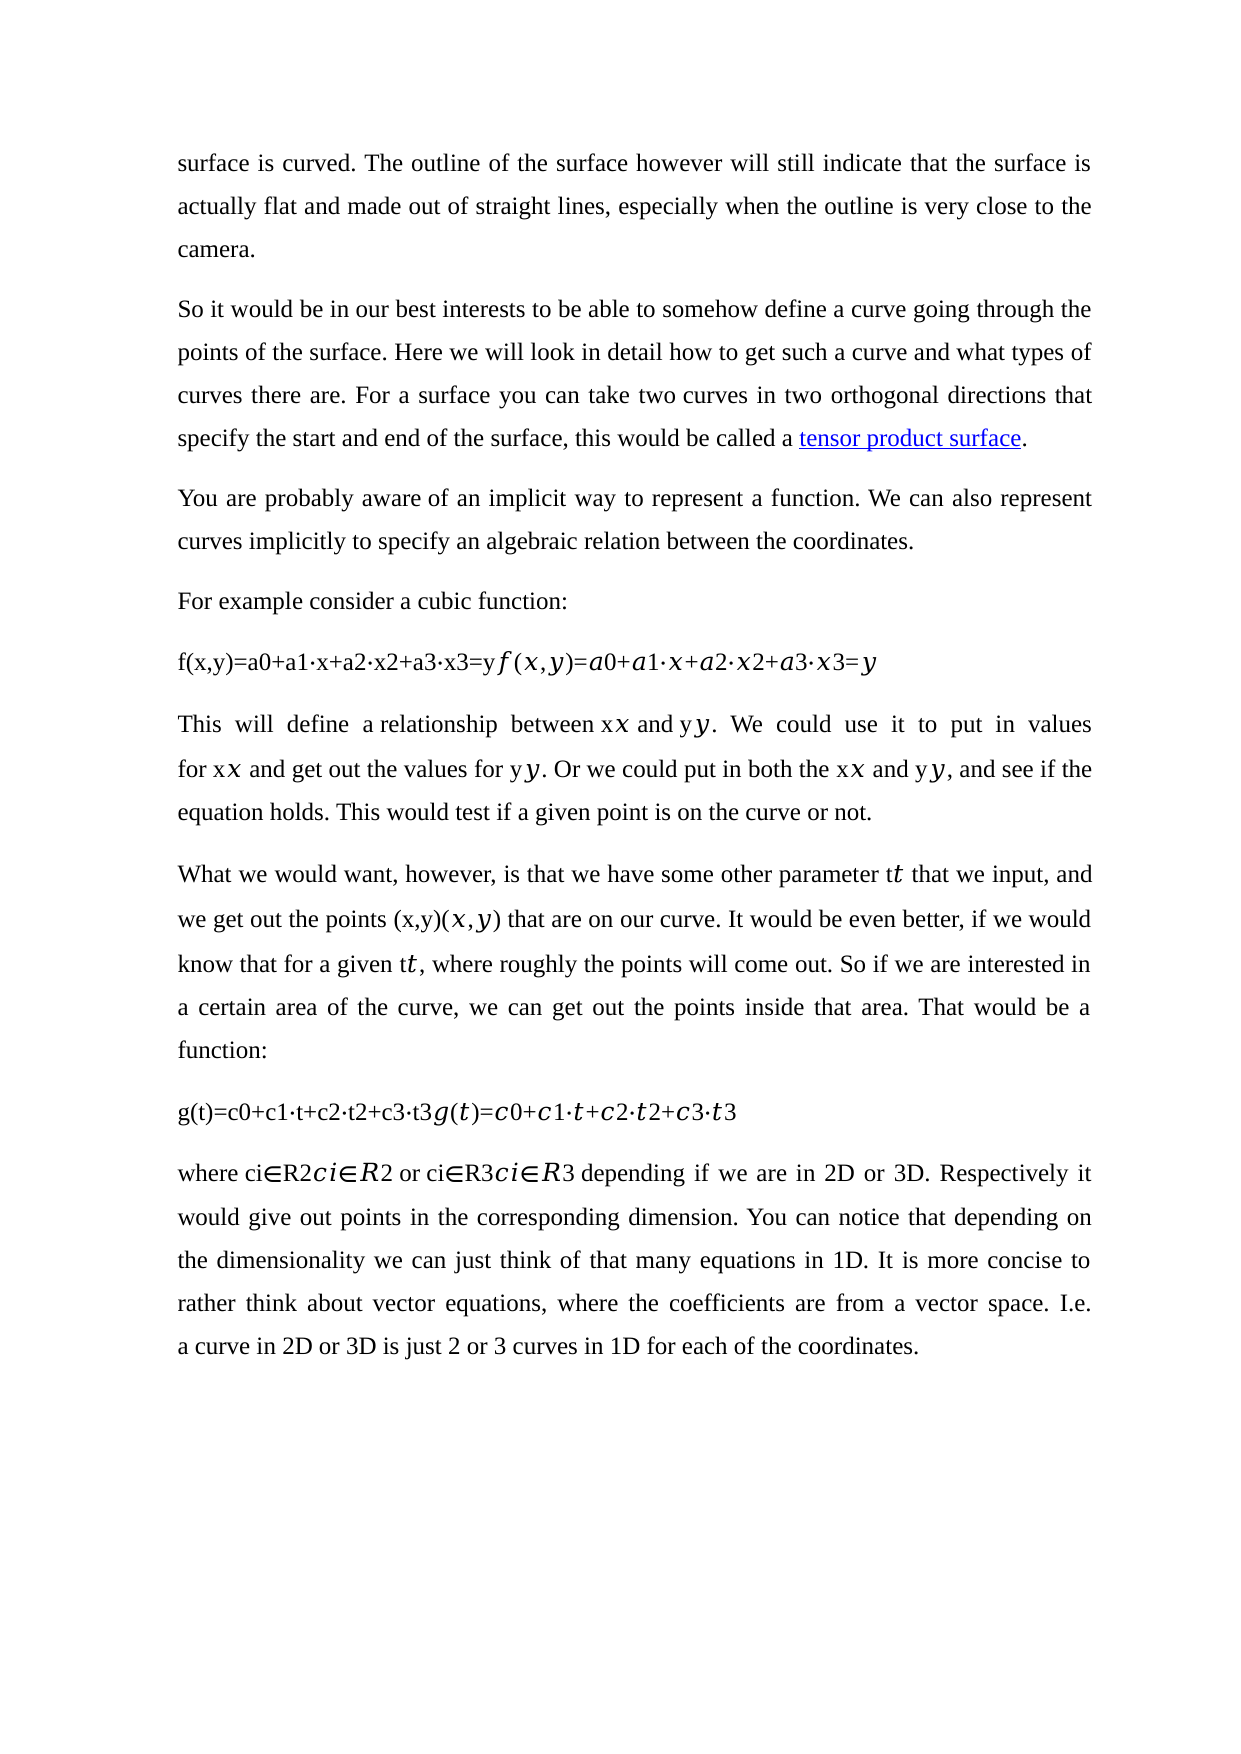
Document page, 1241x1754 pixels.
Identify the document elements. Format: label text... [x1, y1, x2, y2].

text What we would want, however, is that we have some other parameter t𝑡 that we input, and we get out the points (x,y)(𝑥,𝑦) that are on our curve. It would be even better, if we would know that for a given t𝑡, where roughly the points will come out. So if we are interested in a certain area of the curve, we can get out the points inside that area. That would be a function: [177, 857, 1092, 1064]
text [177, 148, 1092, 263]
text This will define a relationship between x𝑥 and y𝑦. We could use it to put in values for x𝑥 and get out the values for y𝑦. Or we could put in both the x𝑥 and y𝑦, and see if the equation holds. This would test if a given point is on the curve or not. [177, 708, 1092, 826]
text g(t)=c0+c1⋅t+c2⋅t2+c3⋅t3𝑔(𝑡)=𝑐0+𝑐1⋅𝑡+𝑐2⋅𝑡2+𝑐3⋅𝑡3 [177, 1095, 1092, 1125]
text For example consider a cubic function: [177, 586, 1092, 614]
text You are probably aware of an implicit way to represent a function. We can also represent curves implicitly to specify an algebraic relation between the coordinates. [177, 483, 1092, 555]
text So it would be in our best interests to be able to somehow define a curve going through the points of the surface. Here we will look in detail how to get such a curve and what types of curves there are. For a surface you can take two curves in two orthogonal directions that specify the start and end of the surface, this would be called a tensor product surface. [177, 294, 1092, 452]
text where ci∈R2𝑐𝑖∈𝑅2 or ci∈R3𝑐𝑖∈𝑅3 depending if we are in 2D or 3D. Respectively it would give out points in the corresponding dimension. You can notice that depending on the dimensionality we can just think of that many equations in 1D. It is more concise to rather think about vector equations, where the coefficients are from a vector space. I.e. a curve in 2D or 3D is just 2 or 3 curves in 1D for each of the coordinates. [177, 1157, 1092, 1360]
text f(x,y)=a0+a1⋅x+a2⋅x2+a3⋅x3=y𝑓(𝑥,𝑦)=𝑎0+𝑎1⋅𝑥+𝑎2⋅𝑥2+𝑎3⋅𝑥3=𝑦 [177, 646, 1092, 676]
